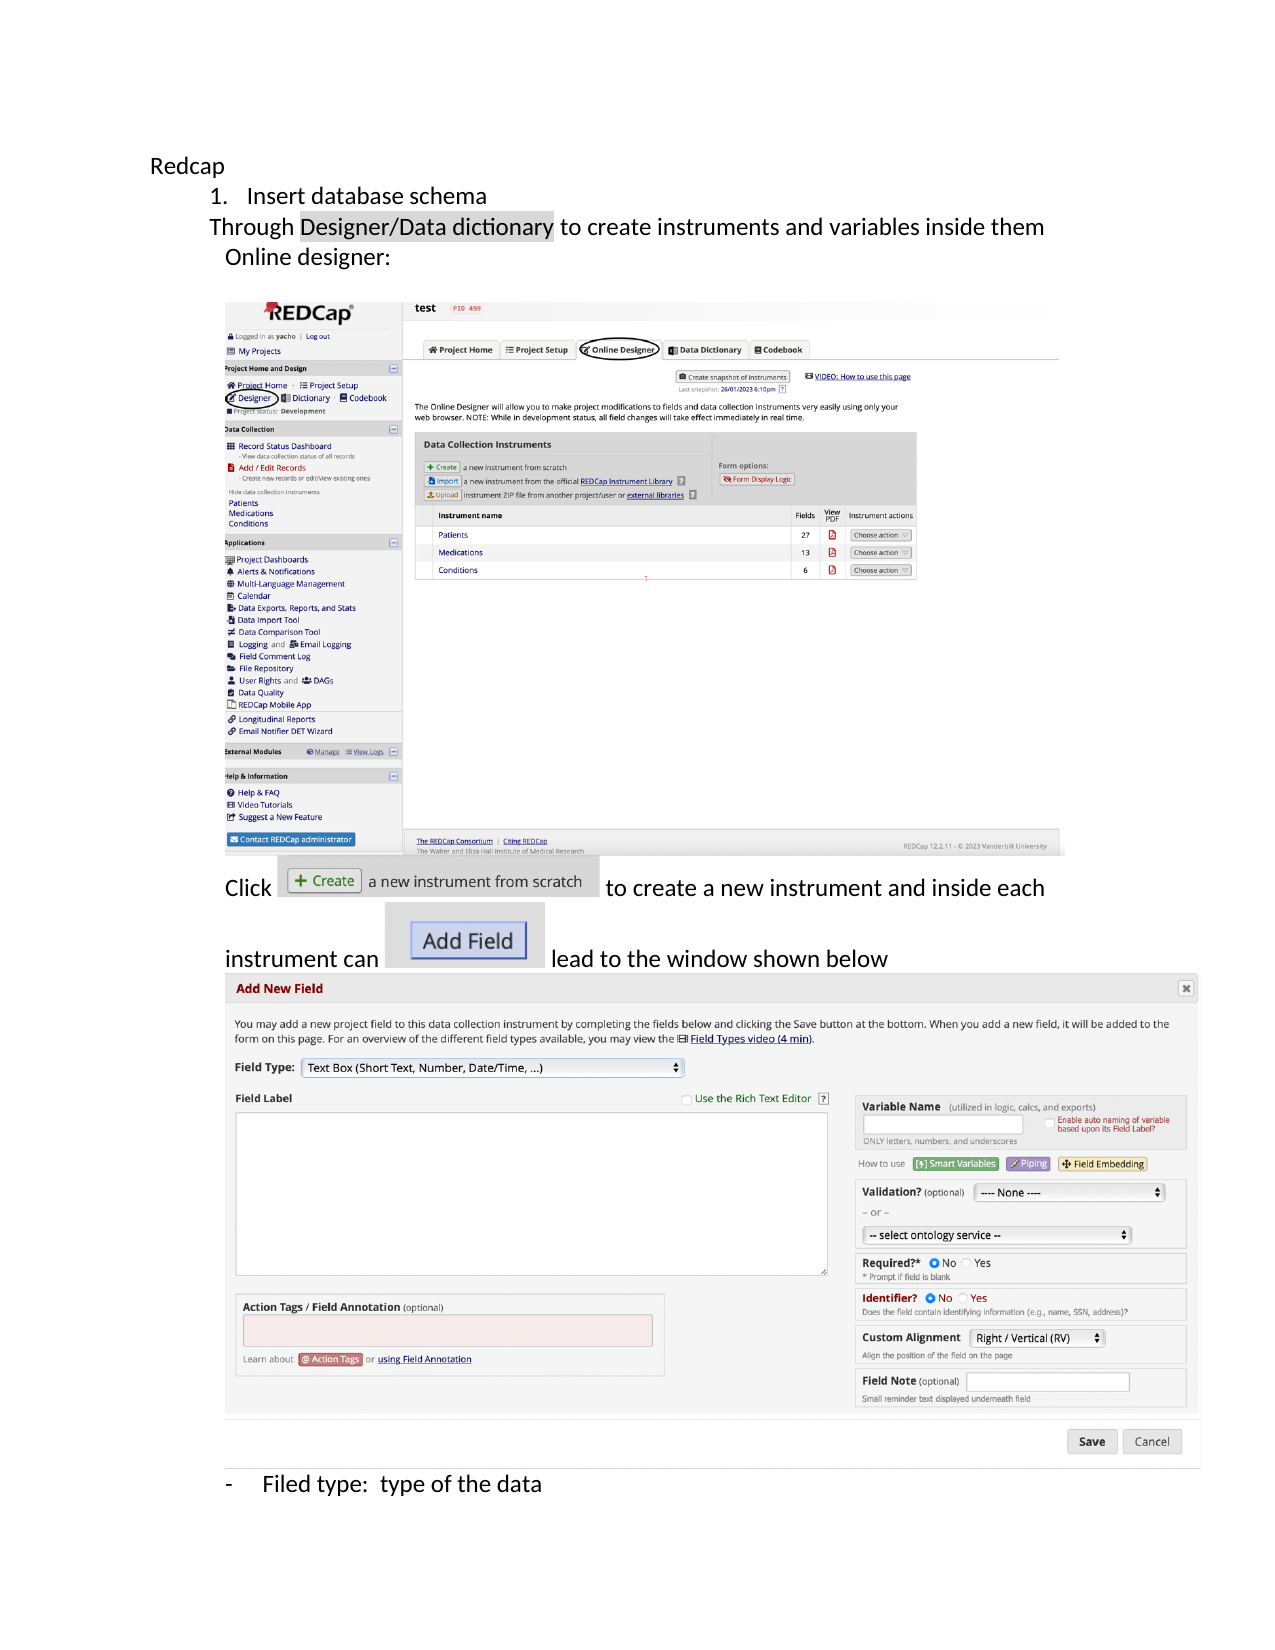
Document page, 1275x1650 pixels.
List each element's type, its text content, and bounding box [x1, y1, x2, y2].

picture [225, 302, 1066, 897]
list Click to create a new instrument and inside each instrument can lead to the window shown below [225, 856, 1125, 973]
picture [384, 902, 546, 968]
text Through Designer/Data dictionary to create instruments and variables inside them [554, 211, 1125, 242]
picture [225, 973, 1200, 1469]
list Online designer: [225, 242, 1125, 272]
text Redcap [150, 150, 1125, 181]
list Insert database schema [209, 181, 1125, 211]
list Filed type: type of the data [225, 1469, 1125, 1499]
